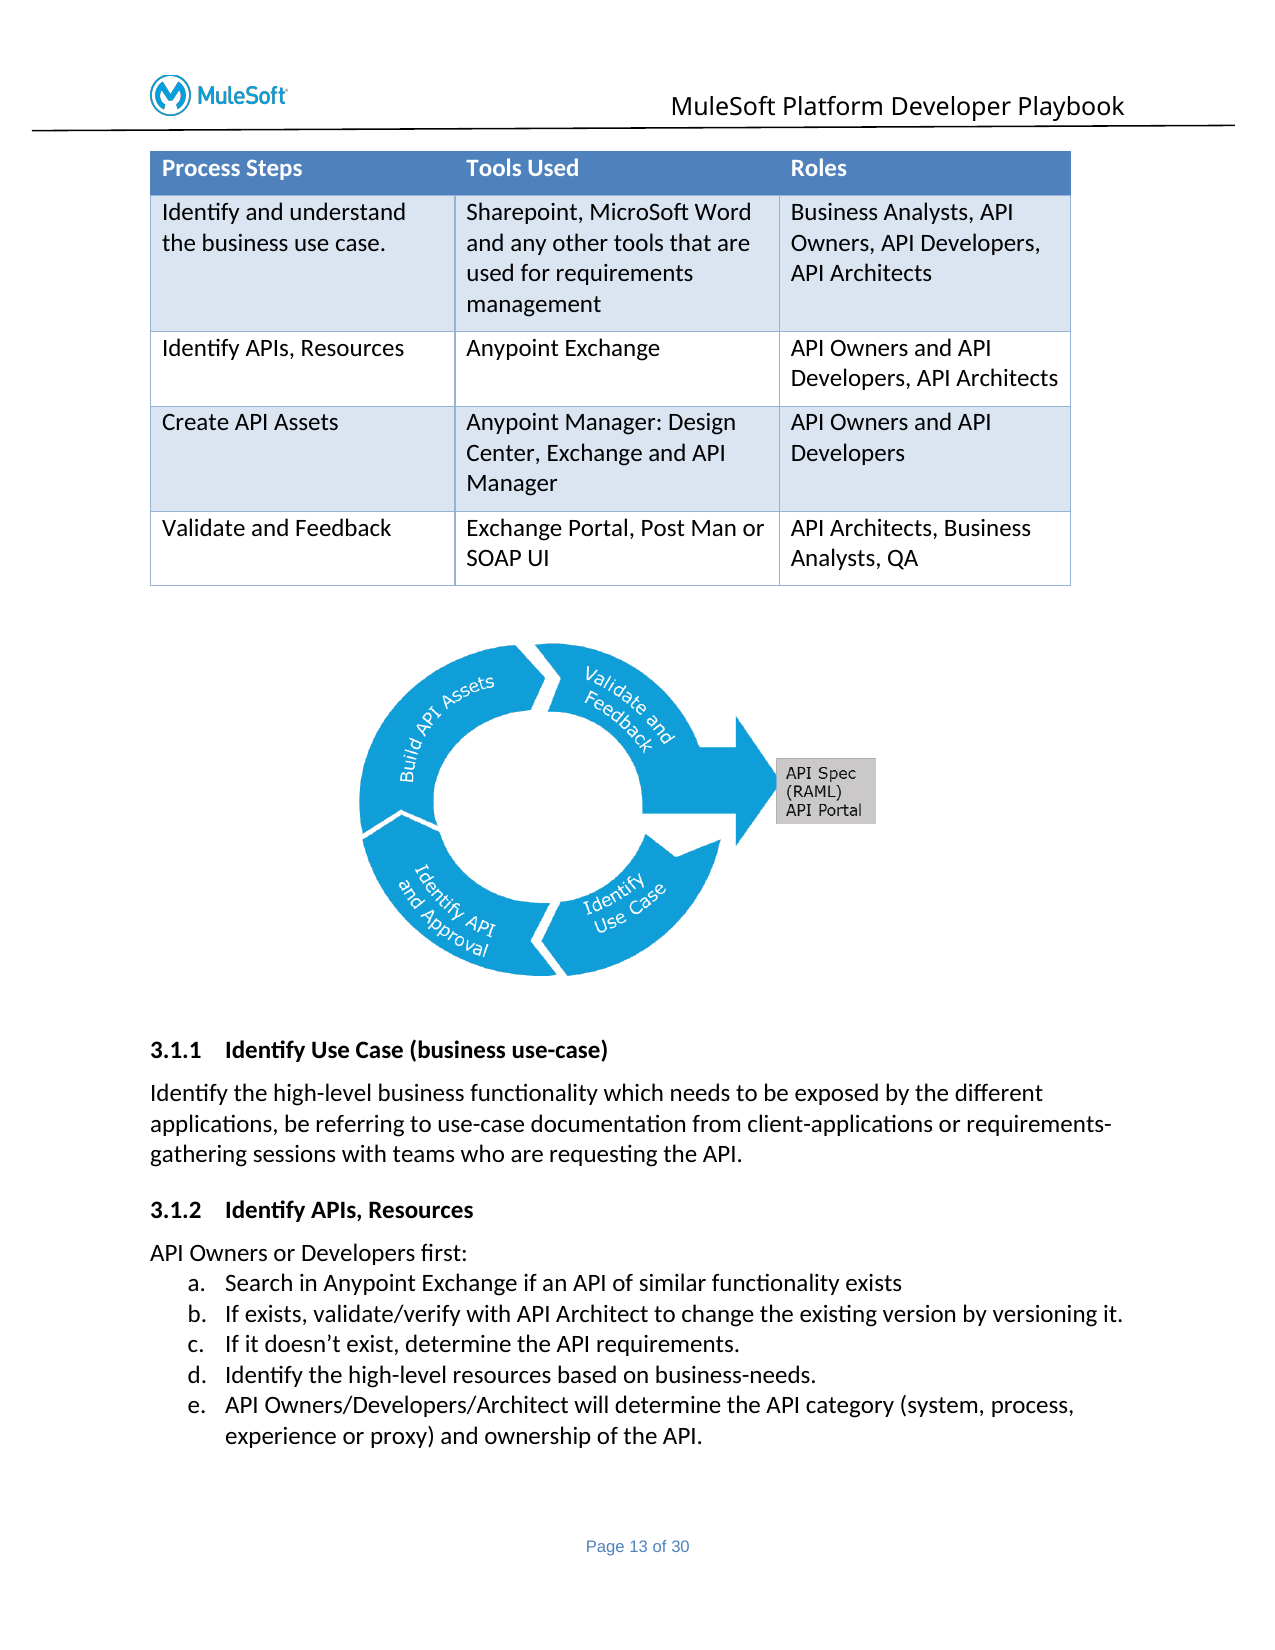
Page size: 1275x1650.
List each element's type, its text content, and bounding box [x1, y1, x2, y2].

table_cell Anypoint Exchange [456, 332, 779, 406]
picture [150, 103, 163, 116]
subtitle Identify Use Case (business use-case) [150, 1034, 1125, 1065]
list Search in Anypoint Exchange if an API of similar functionality exists [187, 1267, 1125, 1298]
table_cell Identify and understand the business use case. [151, 196, 454, 331]
table_cell Create API Assets [151, 407, 454, 511]
list If it doesn’t exist, determine the API requirements. [187, 1328, 1125, 1359]
subtitle Identify APIs, Resources [150, 1194, 1125, 1224]
table_cell Sharepoint, MicroSoft Word and any other tools that are used for requirements management [456, 196, 779, 331]
table_cell API Owners and API Developers [780, 407, 1070, 511]
table_cell API Architects, Business Analysts, QA [780, 512, 1070, 585]
picture [150, 75, 161, 87]
table_header Tools Used [456, 152, 779, 195]
list API Owners/Developers/Architect will determine the API category (system, process, experience or proxy) and ownership of the API. [187, 1389, 1125, 1451]
picture [178, 75, 288, 116]
list If exists, validate/verify with API Architect to change the existing version by versioning it. [187, 1298, 1125, 1328]
text Identify the high-level business functionality which needs to be exposed by the different applications, be referring to use-case documentation from client-applications or requirements-gathering sessions with teams who are requesting the API. [150, 1077, 1125, 1169]
table_header Process Steps [151, 152, 454, 195]
table_cell Business Analysts, API Owners, API Developers, API Architects [780, 196, 1070, 331]
text API Owners or Developers first: [150, 1237, 1125, 1267]
table_header Roles [780, 152, 1070, 195]
picture [343, 629, 877, 1010]
table_cell Validate and Feedback [151, 512, 454, 585]
picture [152, 77, 188, 114]
table_cell Anypoint Manager: Design Center, Exchange and API Manager [456, 407, 779, 511]
table_cell API Owners and API Developers, API Architects [780, 332, 1070, 406]
table_cell Identify APIs, Resources [151, 332, 454, 406]
table_cell Exchange Portal, Post Man or SOAP UI [456, 512, 779, 585]
list Identify the high-level resources based on business-needs. [187, 1359, 1125, 1389]
